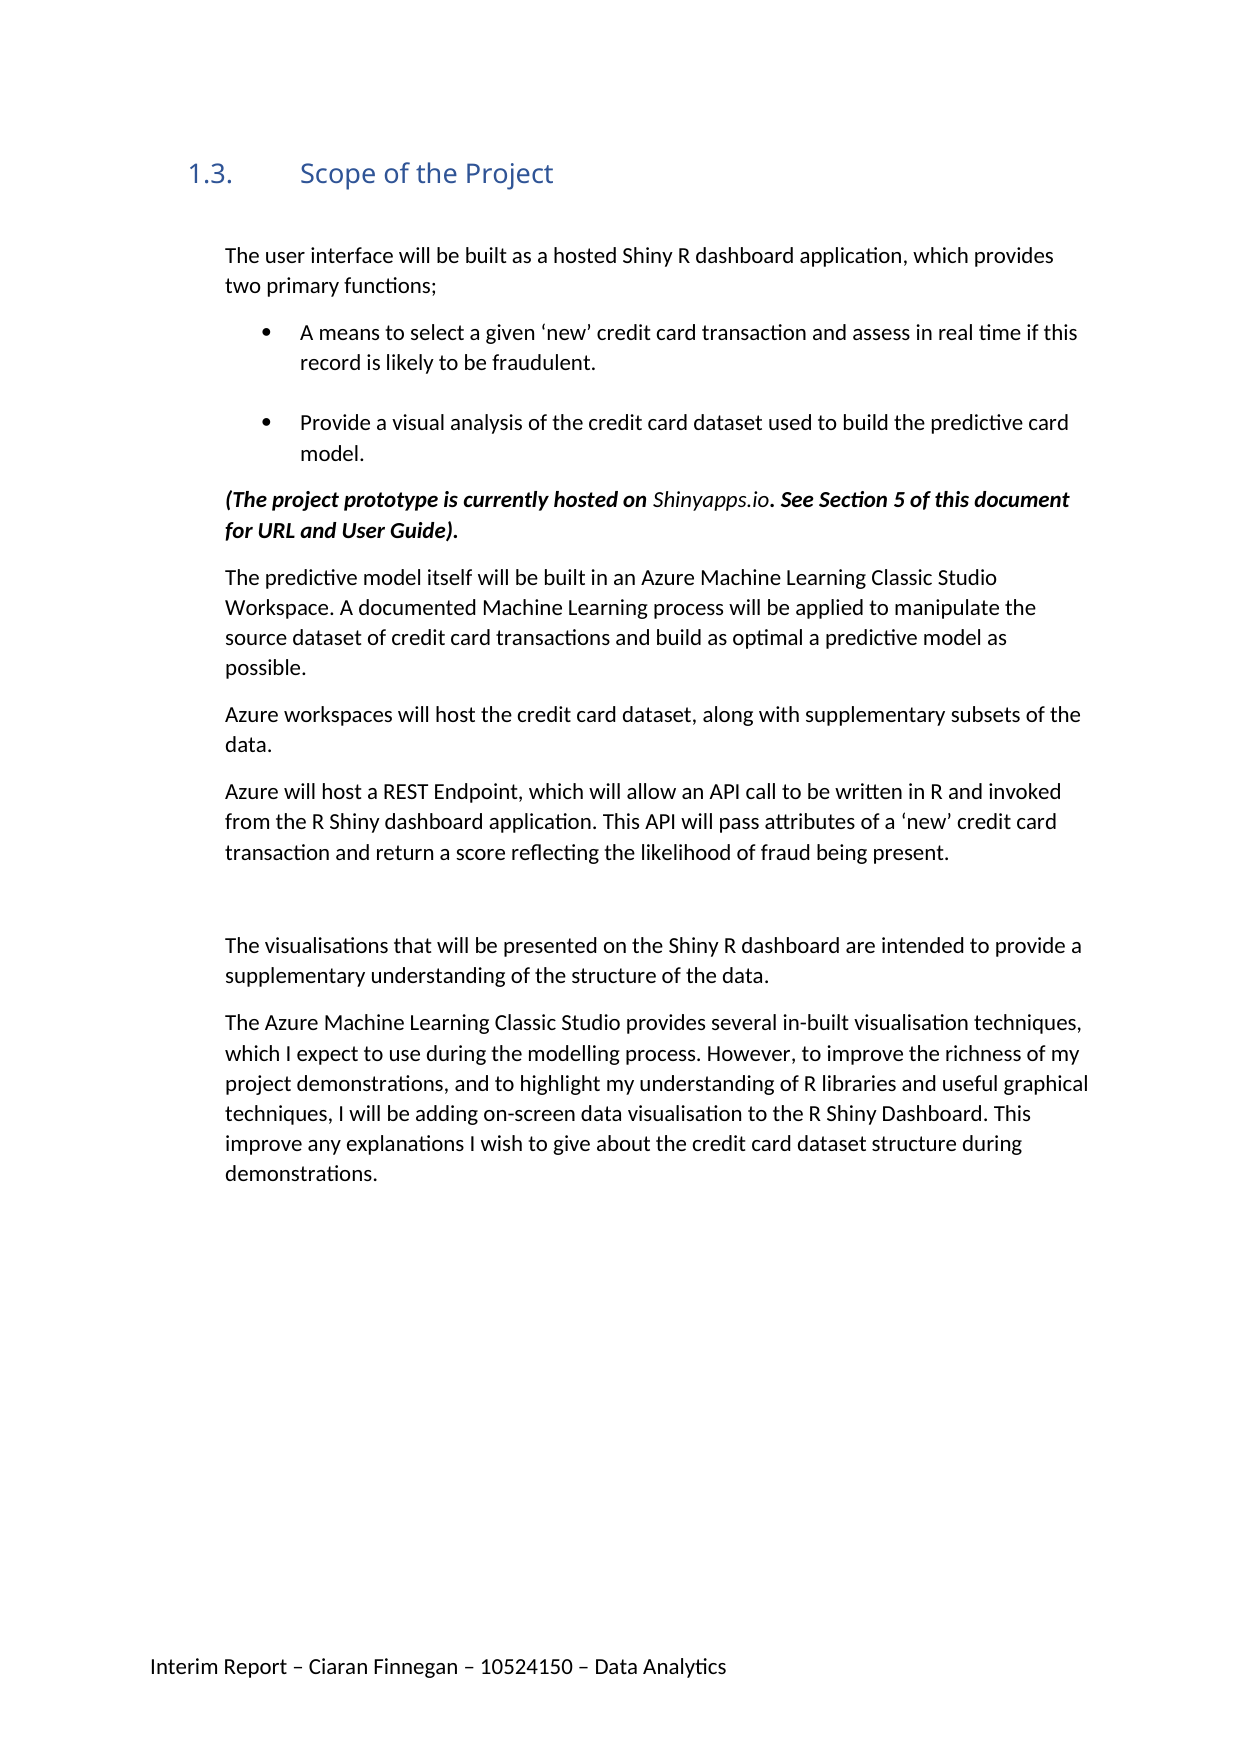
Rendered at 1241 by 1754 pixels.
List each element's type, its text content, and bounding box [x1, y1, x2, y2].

subtitle Scope of the Project [187, 154, 1090, 191]
text The visualisations that will be presented on the Shiny R dashboard are intended to provide a supplementary understanding of the structure of the data. [225, 931, 1090, 990]
text Azure will host a REST Endpoint, which will allow an API call to be written in R and invoked from the R Shiny dashboard application. This API will pass attributes of a ‘new’ credit card transaction and return a score reflecting the likelihood of fraud being present. [225, 777, 1090, 866]
text Azure workspaces will host the credit card dataset, along with supplementary subsets of the data. [225, 700, 1090, 758]
text (The project prototype is currently hosted on Shinyapps.io. See Section 5 of this document for URL and User Guide). [225, 486, 1090, 544]
text The user interface will be built as a hosted Shiny R dashboard application, which provides two primary functions; [225, 241, 1090, 299]
text The Azure Machine Learning Classic Studio provides several in-built visualisation techniques, which I expect to use during the modelling process. However, to improve the richness of my project demonstrations, and to highlight my understanding of R libraries and useful graphical techniques, I will be adding on-screen data visualisation to the R Shiny Dashboard. This improve any explanations I wish to give about the credit card dataset structure during demonstrations. [225, 1008, 1090, 1188]
list A means to select a given ‘new’ credit card transaction and assess in real time if this record is likely to be fraudulent. [262, 318, 1090, 376]
text The predictive model itself will be built in an Azure Machine Learning Classic Studio Workspace. A documented Machine Learning process will be applied to manipulate the source dataset of credit card transactions and build as optimal a predictive model as possible. [225, 563, 1090, 681]
list Provide a visual analysis of the credit card dataset used to build the predictive card model. [262, 408, 1090, 467]
